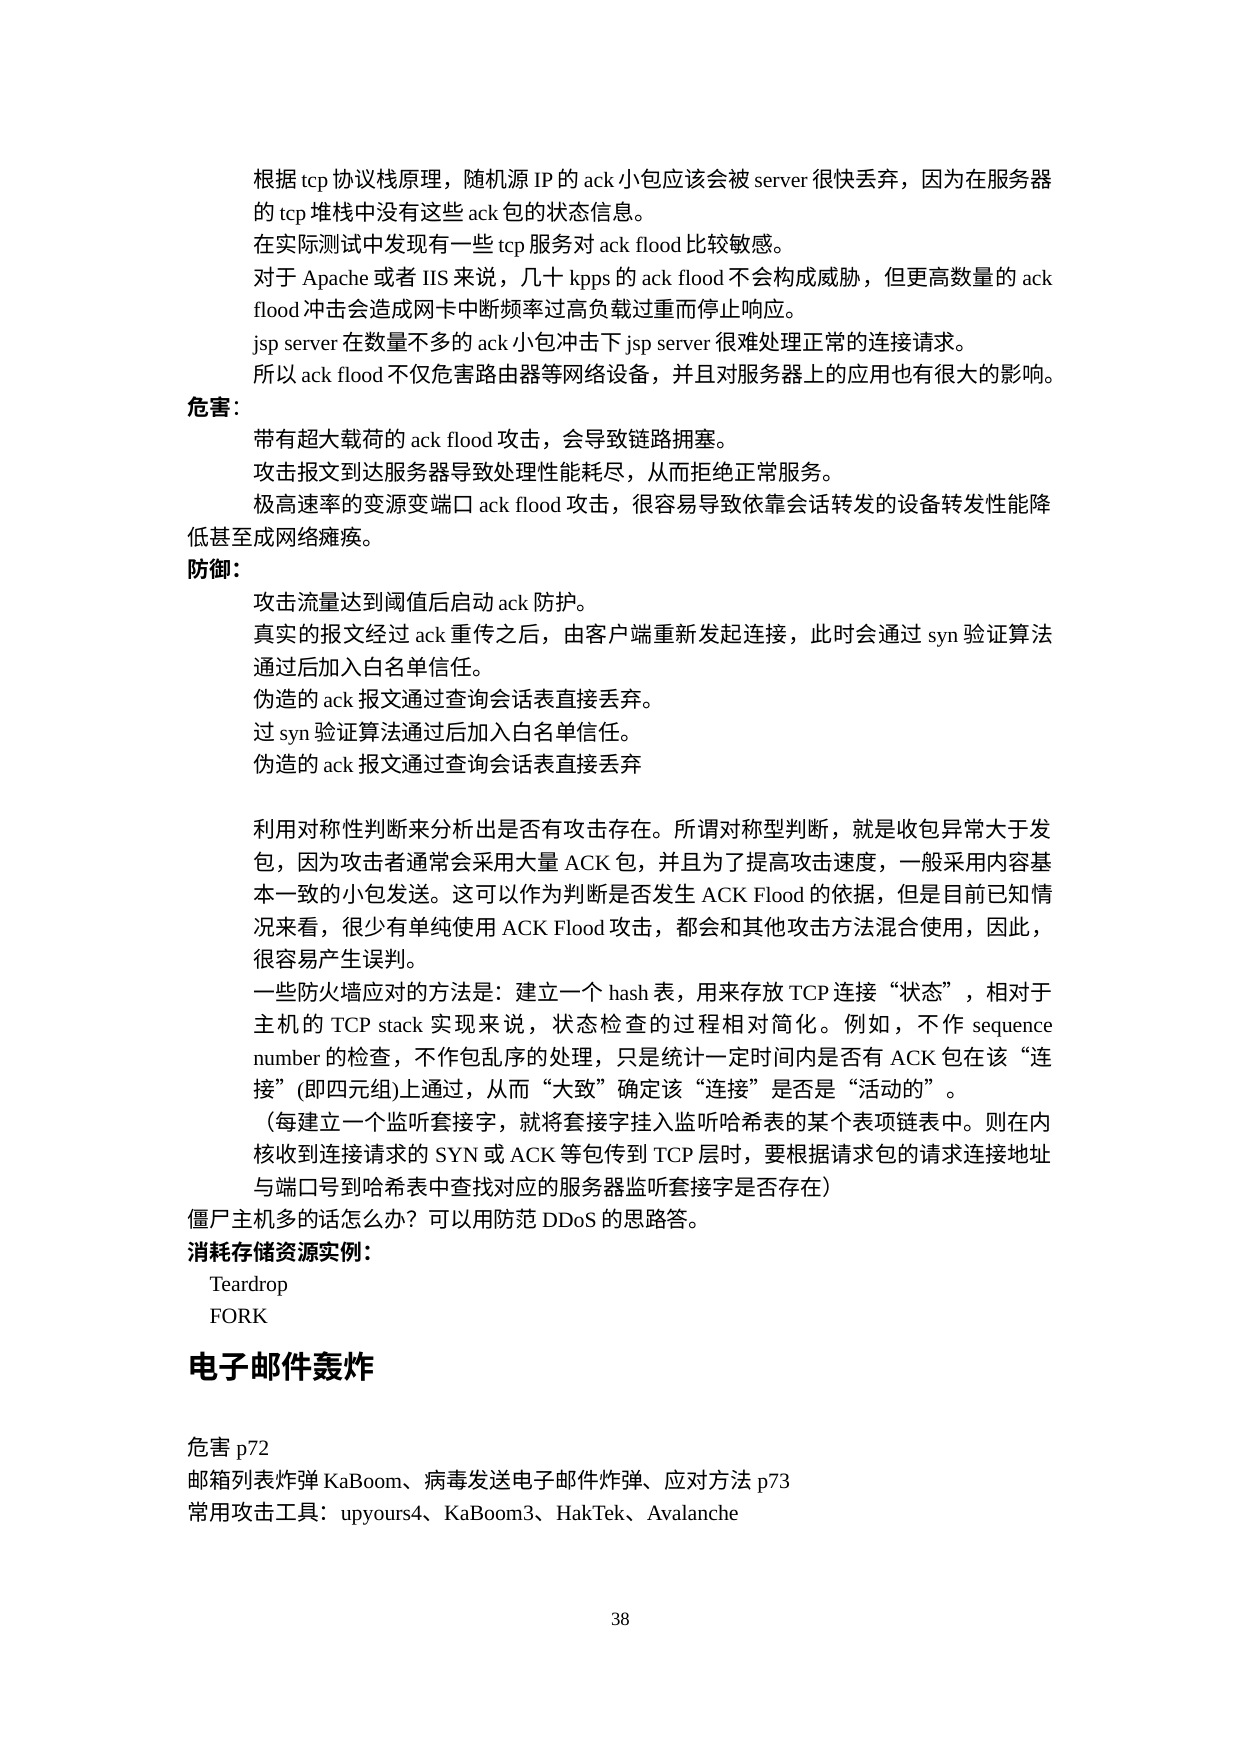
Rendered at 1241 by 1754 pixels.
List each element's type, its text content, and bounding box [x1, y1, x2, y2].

text 僵尸主机多的话怎么办？可以用防范DDoS的思路答。 [187, 1202, 1053, 1234]
text 真实的报文经过ack重传之后，由客户端重新发起连接，此时会通过syn验证算法通过后加入白名单信任。 [253, 617, 1053, 682]
text 极高速率的变源变端口ack flood攻击，很容易导致依靠会话转发的设备转发性能降低甚至成网络瘫痪。 [187, 487, 1053, 552]
text 所以ack flood不仅危害路由器等网络设备，并且对服务器上的应用也有很大的影响。 [253, 357, 1053, 389]
text 根据tcp协议栈原理，随机源IP的ack小包应该会被server很快丢弃，因为在服务器的tcp堆栈中没有这些ack包的状态信息。 [253, 162, 1053, 227]
text 危害： [187, 389, 1053, 422]
text 常用攻击工具：upyours4、KaBoom3、HakTek、Avalanche [187, 1495, 1053, 1527]
text 在实际测试中发现有一些tcp服务对ack flood比较敏感。 [253, 227, 1053, 259]
text 对于Apache或者IIS来说，几十kpps的ack flood不会构成威胁，但更高数量的ack flood冲击会造成网卡中断频率过高负载过重而停止响应。 [253, 259, 1053, 324]
text 邮箱列表炸弹KaBoom、病毒发送电子邮件炸弹、应对方法 p73 [187, 1462, 1053, 1495]
text 伪造的ack报文通过查询会话表直接丢弃 [187, 747, 1053, 779]
text 一些防火墙应对的方法是：建立一个hash表，用来存放TCP连接“状态”，相对于主机的TCP stack实现来说，状态检查的过程相对简化。例如，不作sequence number的检查，不作包乱序的处理，只是统计一定时间内是否有ACK包在该“连接”(即四元组)上通过，从而“大致”确定该“连接”是否是“活动的”。 [253, 974, 1053, 1104]
text （每建立一个监听套接字，就将套接字挂入监听哈希表的某个表项链表中。则在内核收到连接请求的SYN或ACK等包传到TCP层时，要根据请求包的请求连接地址与端口号到哈希表中查找对应的服务器监听套接字是否存在） [253, 1104, 1053, 1202]
text 带有超大载荷的ack flood攻击，会导致链路拥塞。 [187, 422, 1053, 454]
text 防御： [187, 552, 1053, 584]
text Teardrop [209, 1267, 1053, 1299]
text 攻击流量达到阈值后启动ack防护。 [187, 584, 1053, 617]
subtitle 电子邮件轰炸 [187, 1332, 1053, 1397]
text FORK [209, 1299, 1053, 1332]
text 消耗存储资源实例： [187, 1234, 1053, 1267]
text 攻击报文到达服务器导致处理性能耗尽，从而拒绝正常服务。 [187, 454, 1053, 487]
text 利用对称性判断来分析出是否有攻击存在。所谓对称型判断，就是收包异常大于发包，因为攻击者通常会采用大量ACK包，并且为了提高攻击速度，一般采用内容基本一致的小包发送。这可以作为判断是否发生ACK Flood的依据，但是目前已知情况来看，很少有单纯使用ACK Flood攻击，都会和其他攻击方法混合使用，因此，很容易产生误判。 [253, 812, 1053, 974]
text 过syn验证算法通过后加入白名单信任。 [187, 714, 1053, 747]
text jsp server在数量不多的ack小包冲击下jsp server很难处理正常的连接请求。 [253, 324, 1053, 357]
text 危害 p72 [187, 1430, 1053, 1462]
text 伪造的ack报文通过查询会话表直接丢弃。 [187, 682, 1053, 714]
